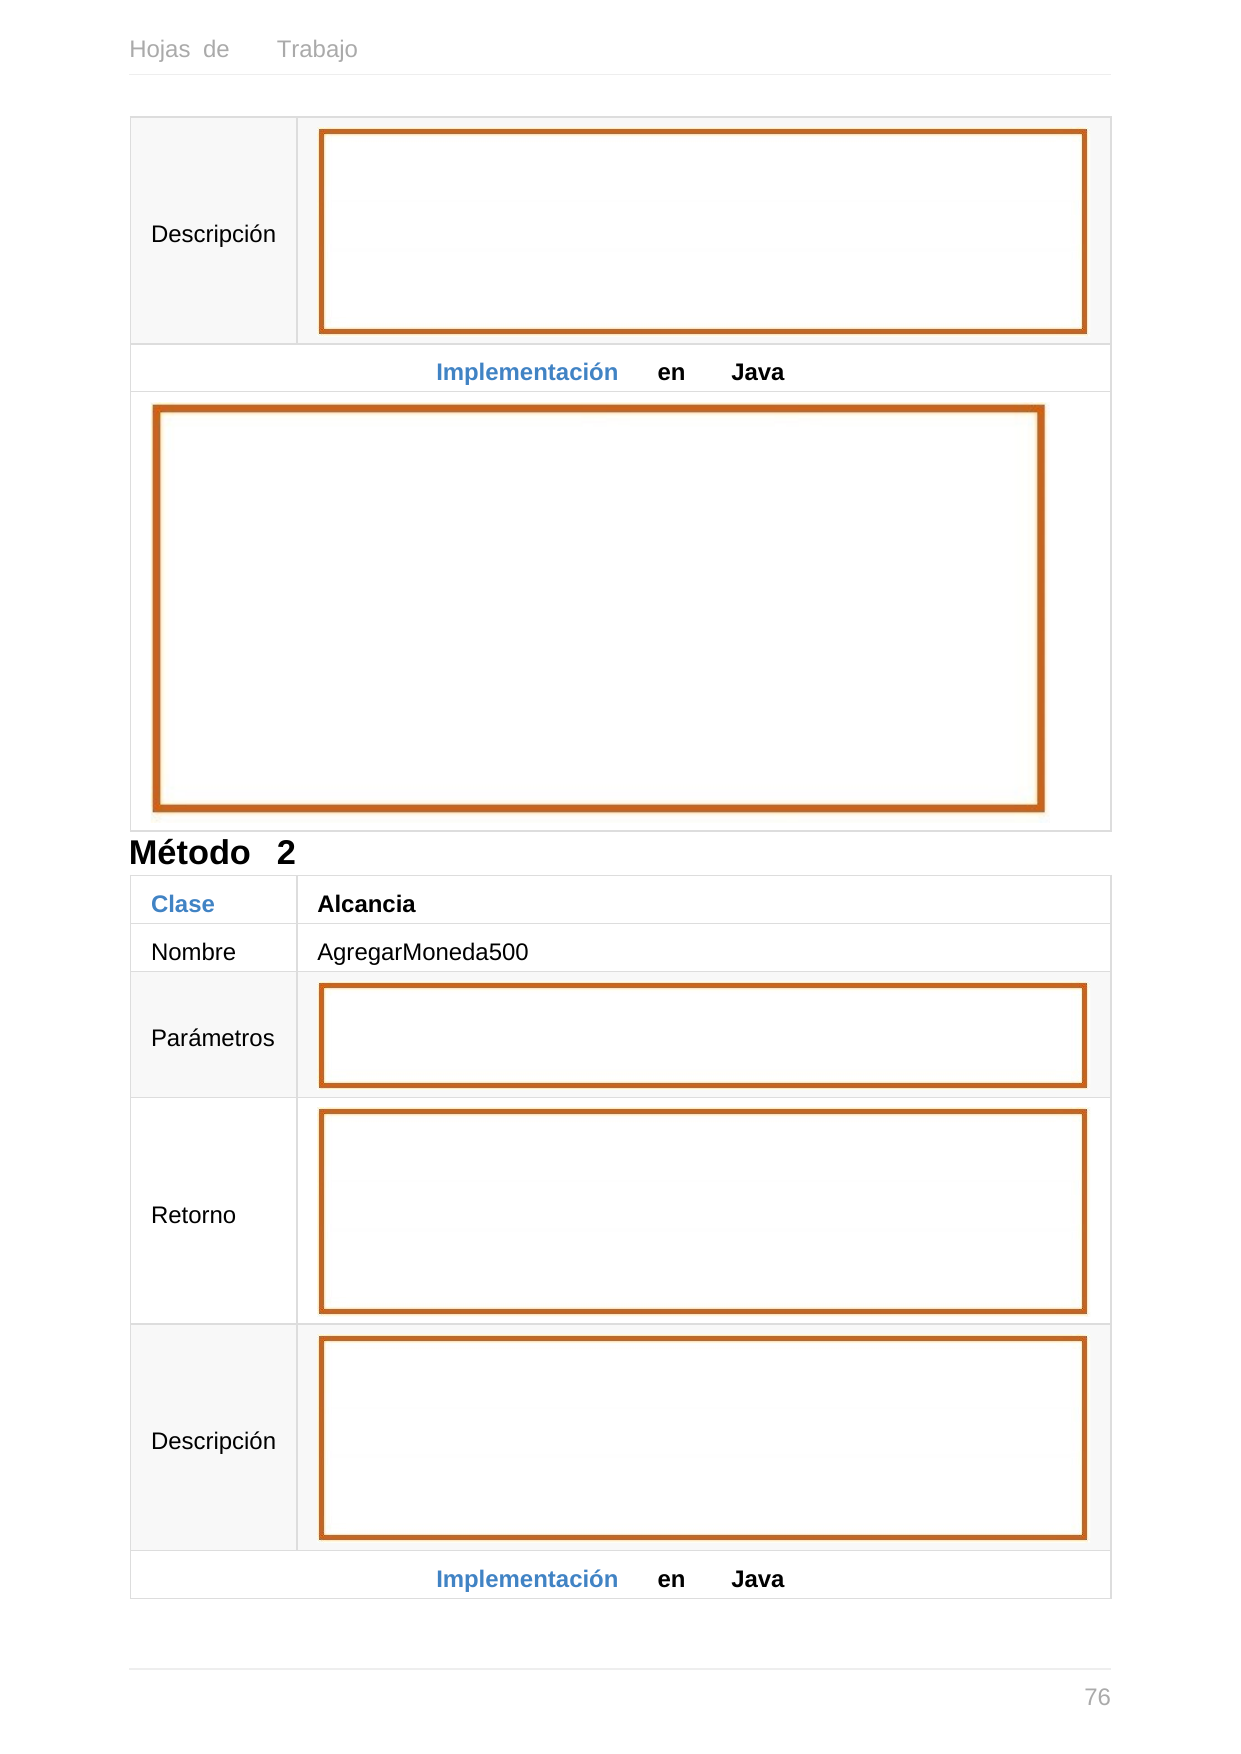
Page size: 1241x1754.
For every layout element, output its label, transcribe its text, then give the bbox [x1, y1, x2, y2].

table_cell Retorno [131, 1098, 296, 1323]
table_cell [298, 1098, 1110, 1323]
picture [317, 127, 1091, 337]
table_cell Parámetros [131, 972, 296, 1097]
picture [317, 1107, 1091, 1317]
table_cell [298, 118, 1110, 343]
subtitle Método 2 [129, 832, 1108, 872]
table_cell Implementación en Java [131, 345, 1110, 391]
table_cell [298, 1325, 1110, 1550]
table_cell [131, 392, 1110, 830]
table_cell [298, 972, 1110, 1097]
table_cell Descripción [131, 1325, 296, 1550]
table_cell Implementación en Java [131, 1551, 1110, 1598]
table_cell Descripción [131, 118, 296, 343]
table_cell Nombre [131, 924, 296, 971]
picture [317, 981, 1091, 1090]
table_header Clase [131, 876, 296, 923]
picture [150, 402, 1050, 823]
table_header Alcancia [298, 876, 1110, 923]
picture [317, 1334, 1091, 1543]
table_cell AgregarMoneda500 [298, 924, 1110, 971]
